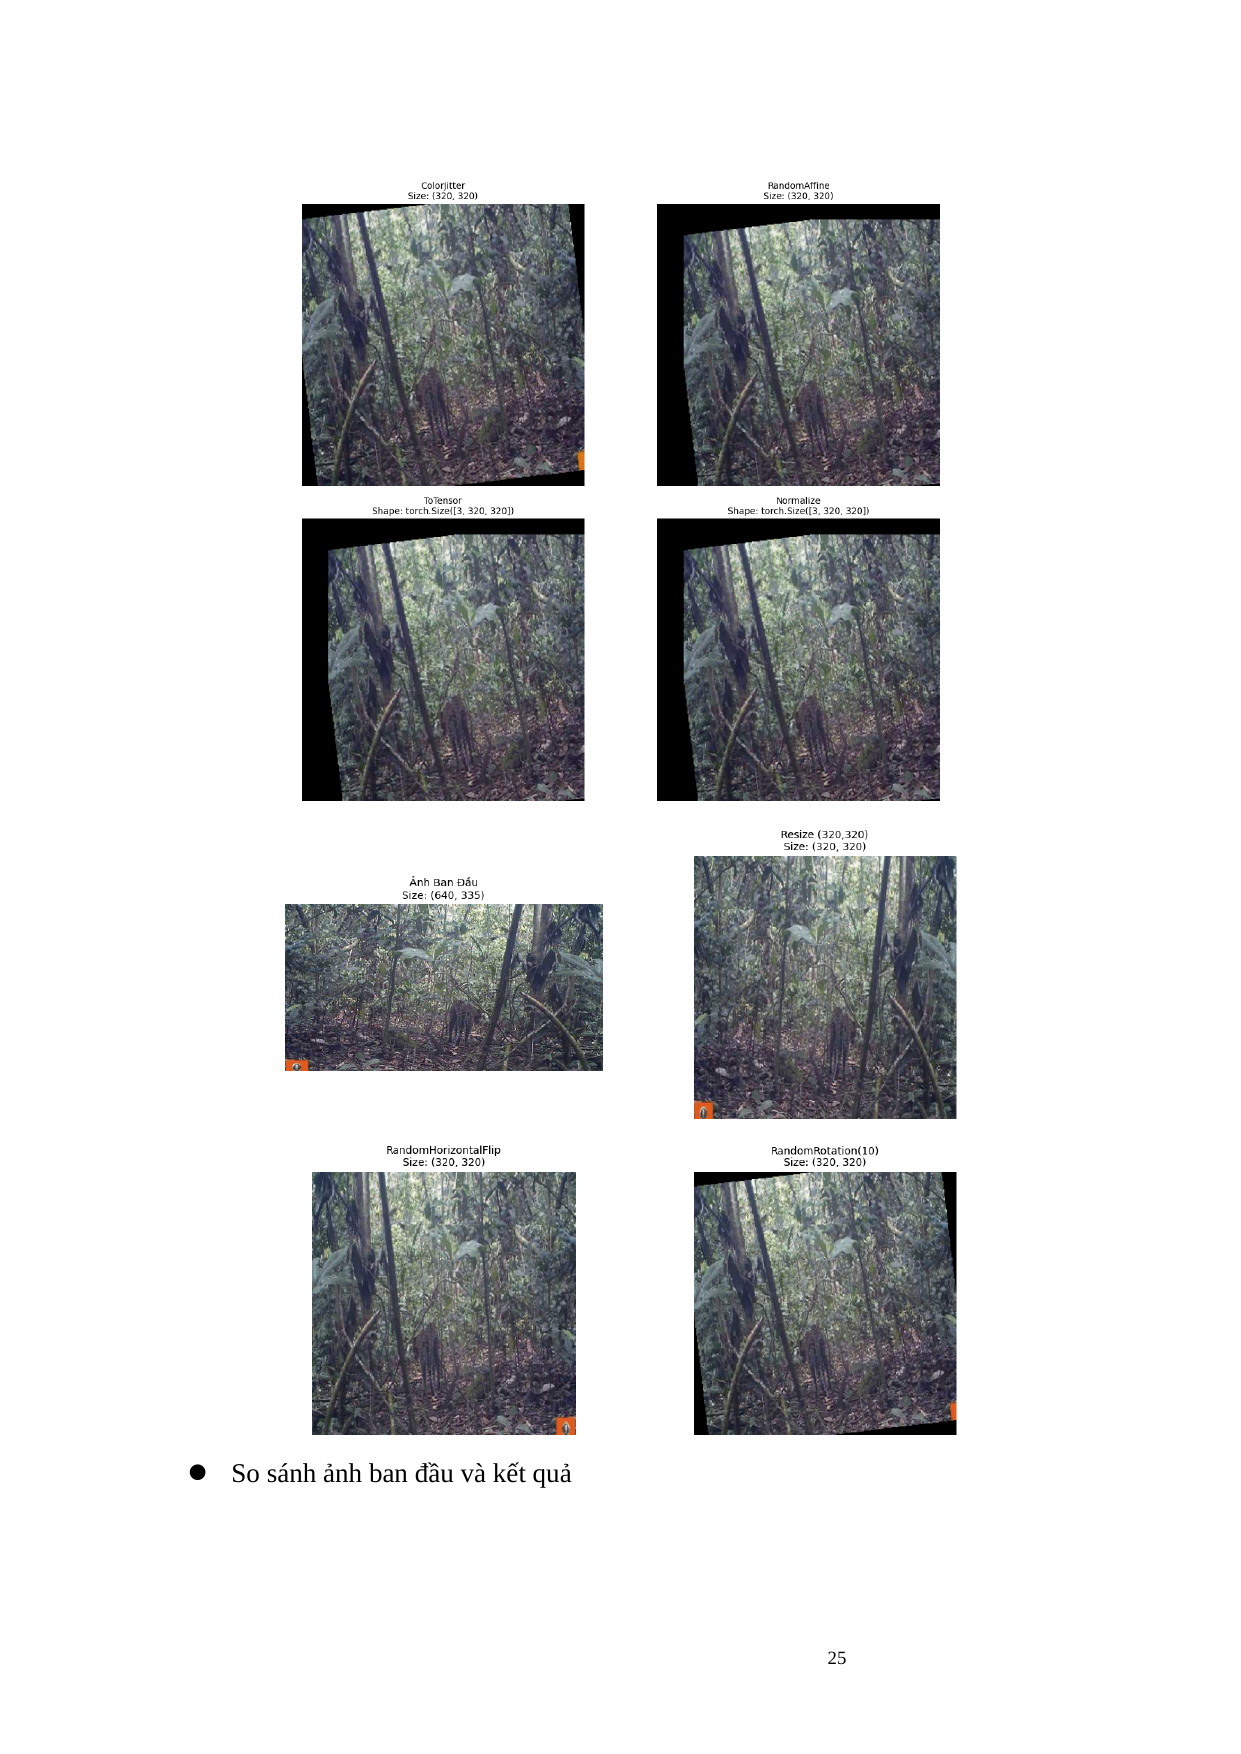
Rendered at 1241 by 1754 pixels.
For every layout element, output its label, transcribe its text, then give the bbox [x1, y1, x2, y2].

picture [277, 822, 963, 1442]
picture [295, 175, 946, 807]
list So sánh ảnh ban đầu và kết quả [187, 1457, 1053, 1488]
